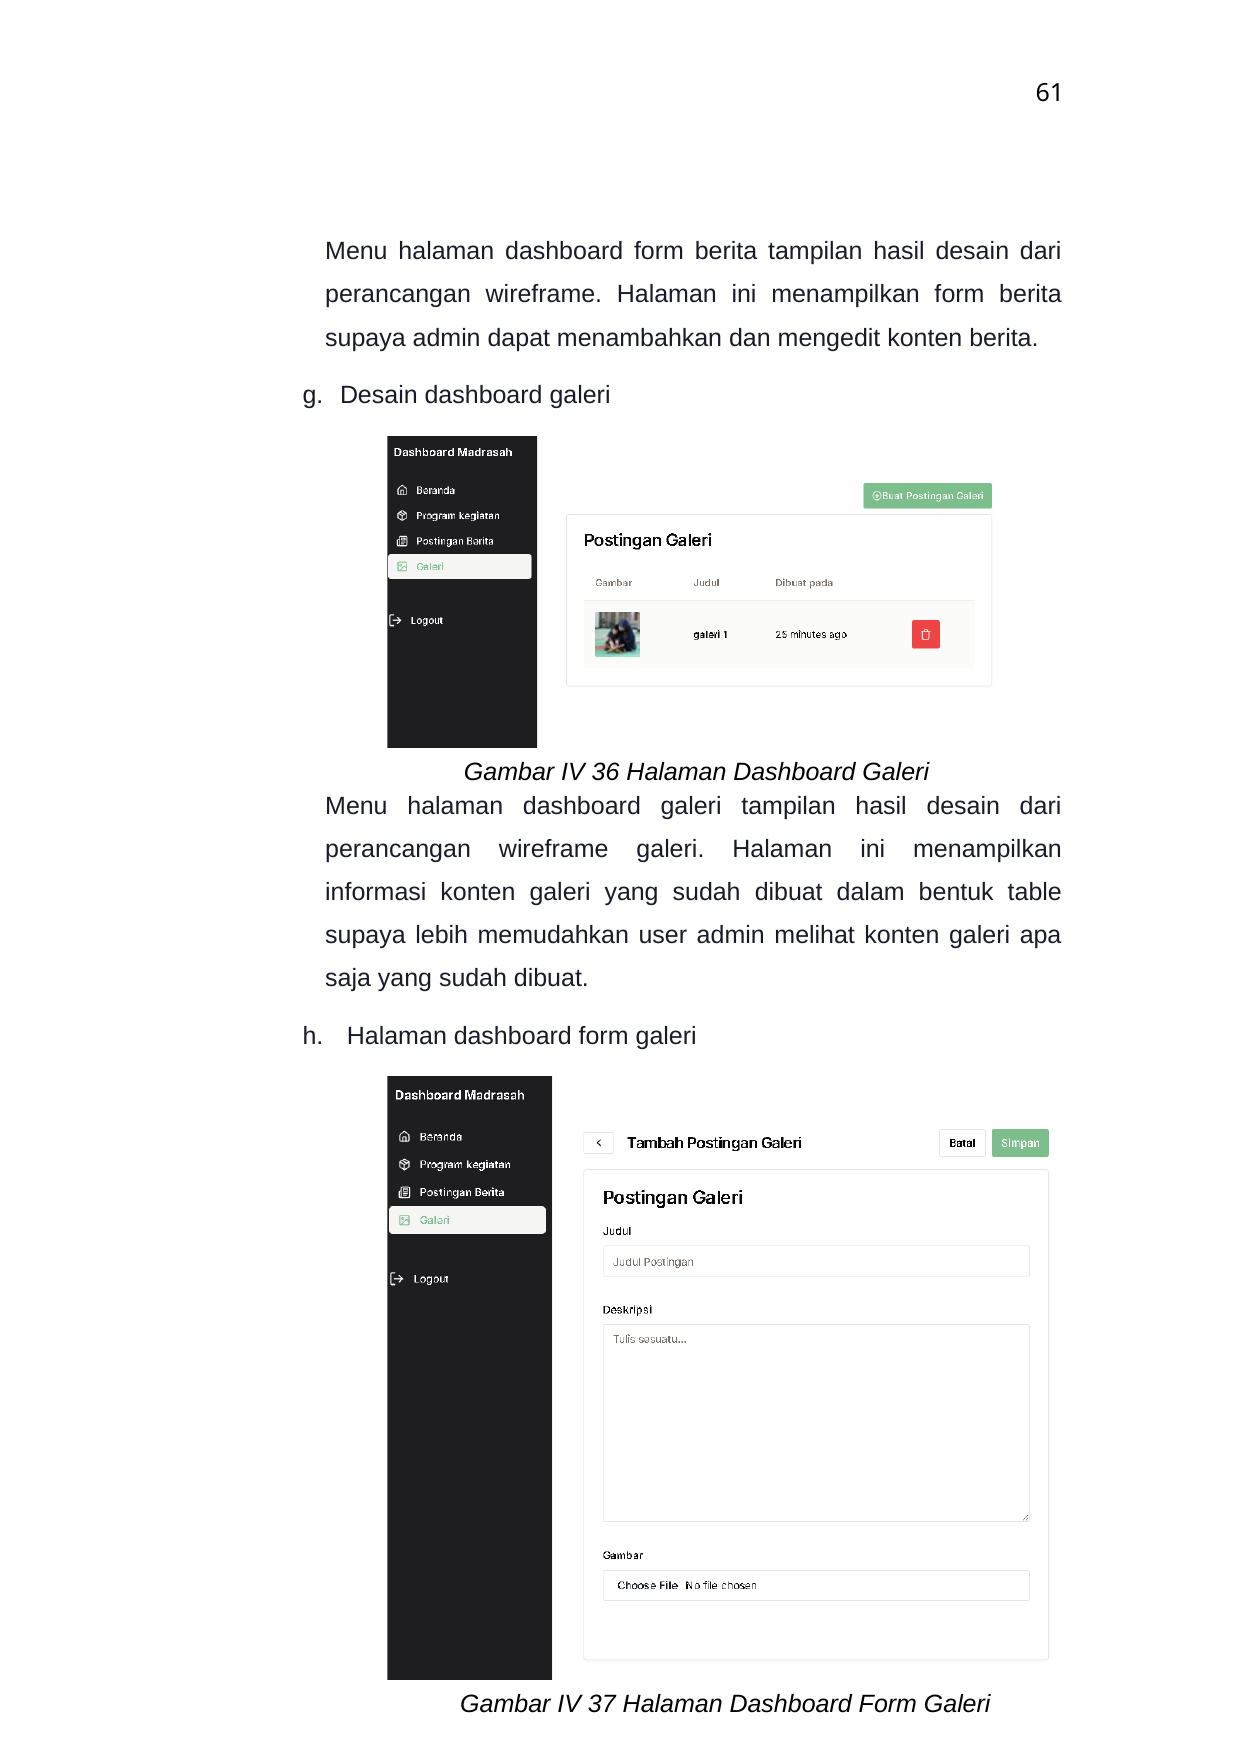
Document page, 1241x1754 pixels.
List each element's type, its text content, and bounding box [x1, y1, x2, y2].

list Halaman dashboard form galeri [302, 1021, 1050, 1049]
text Menu halaman dashboard form berita tampilan hasil desain dari perancangan wireframe. Halaman ini menampilkan form berita supaya admin dapat menambahkan dan mengedit konten berita. [325, 236, 1063, 351]
picture [387, 436, 1006, 748]
picture [387, 1076, 1064, 1680]
list Desain dashboard galeri [302, 380, 1050, 408]
